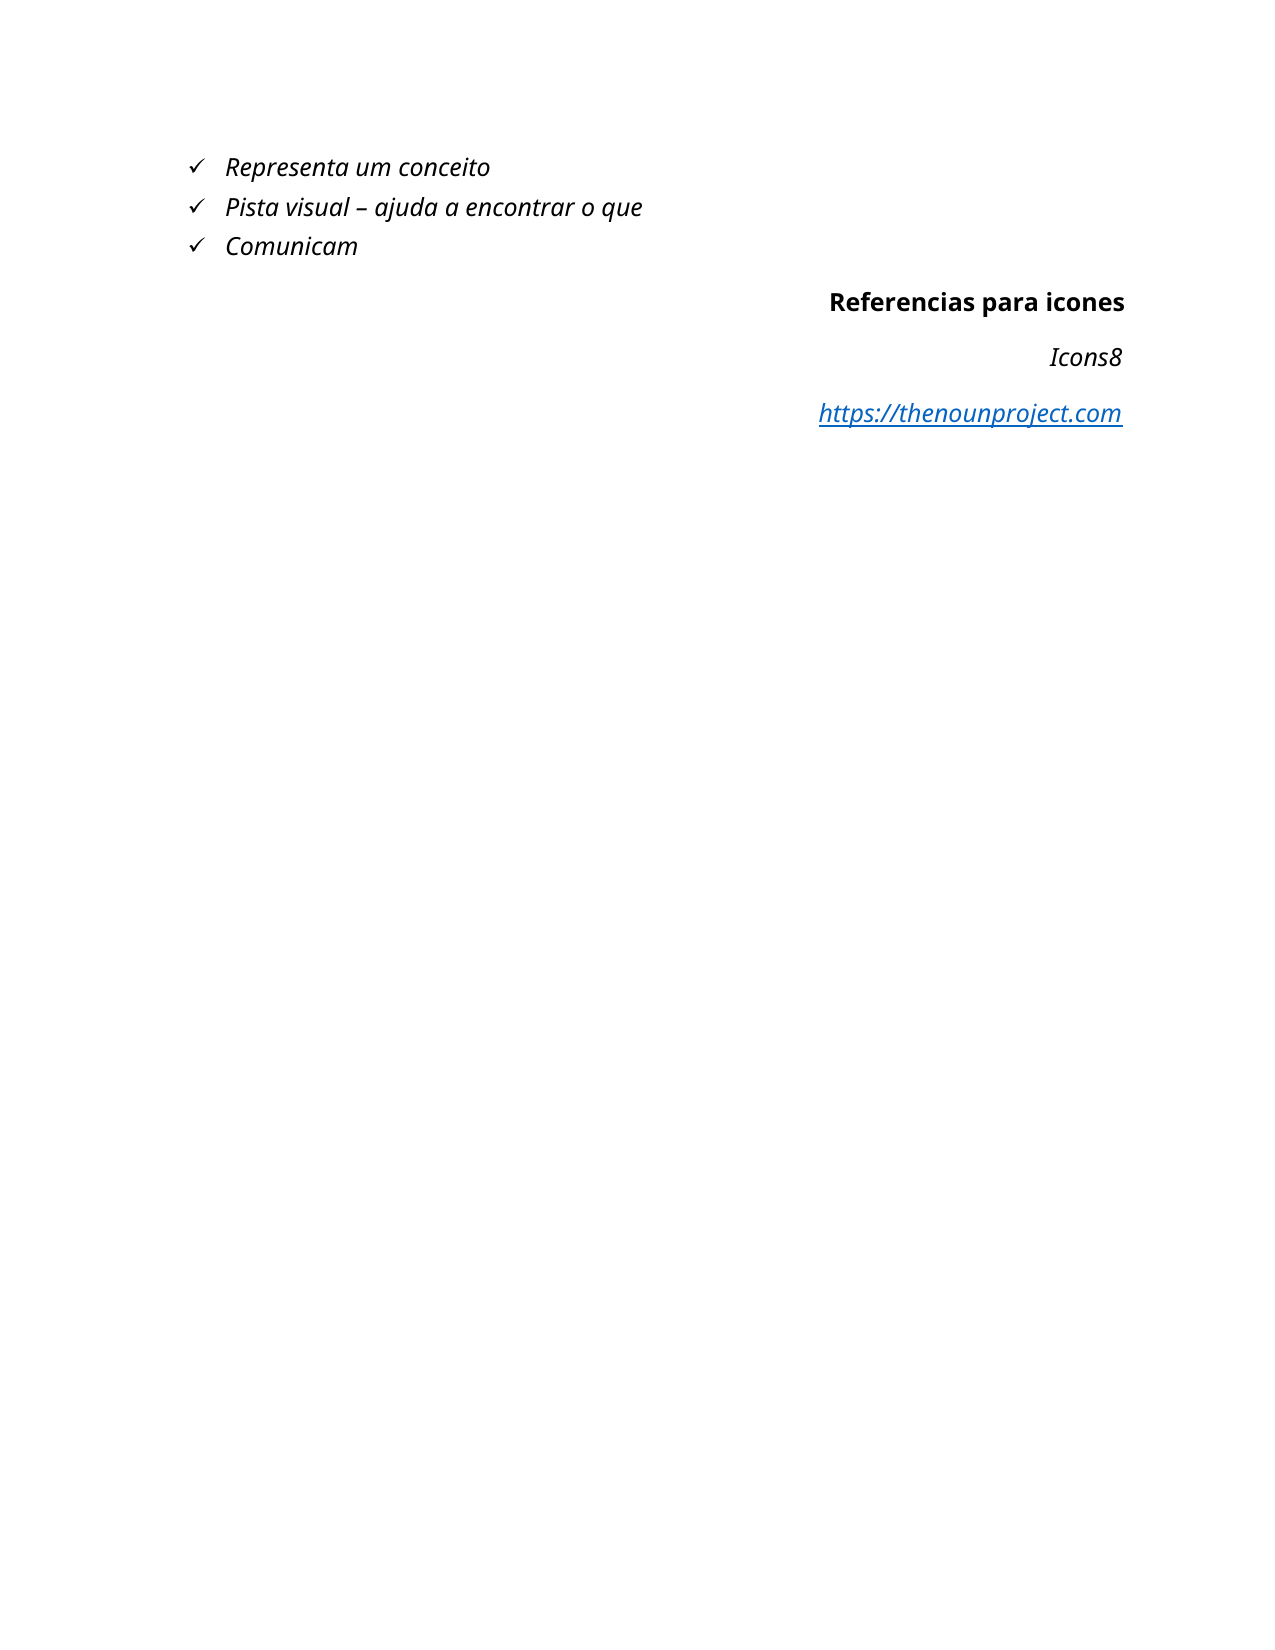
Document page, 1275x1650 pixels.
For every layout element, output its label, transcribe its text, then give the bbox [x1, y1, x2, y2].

text Icons8 [150, 301, 1125, 335]
text https://thenounproject.com [150, 357, 1125, 391]
list Pista visual – ajuda a encontrar o que [187, 150, 1125, 184]
list Comunicam [187, 189, 1125, 223]
text Referencias para icones [150, 245, 1125, 279]
